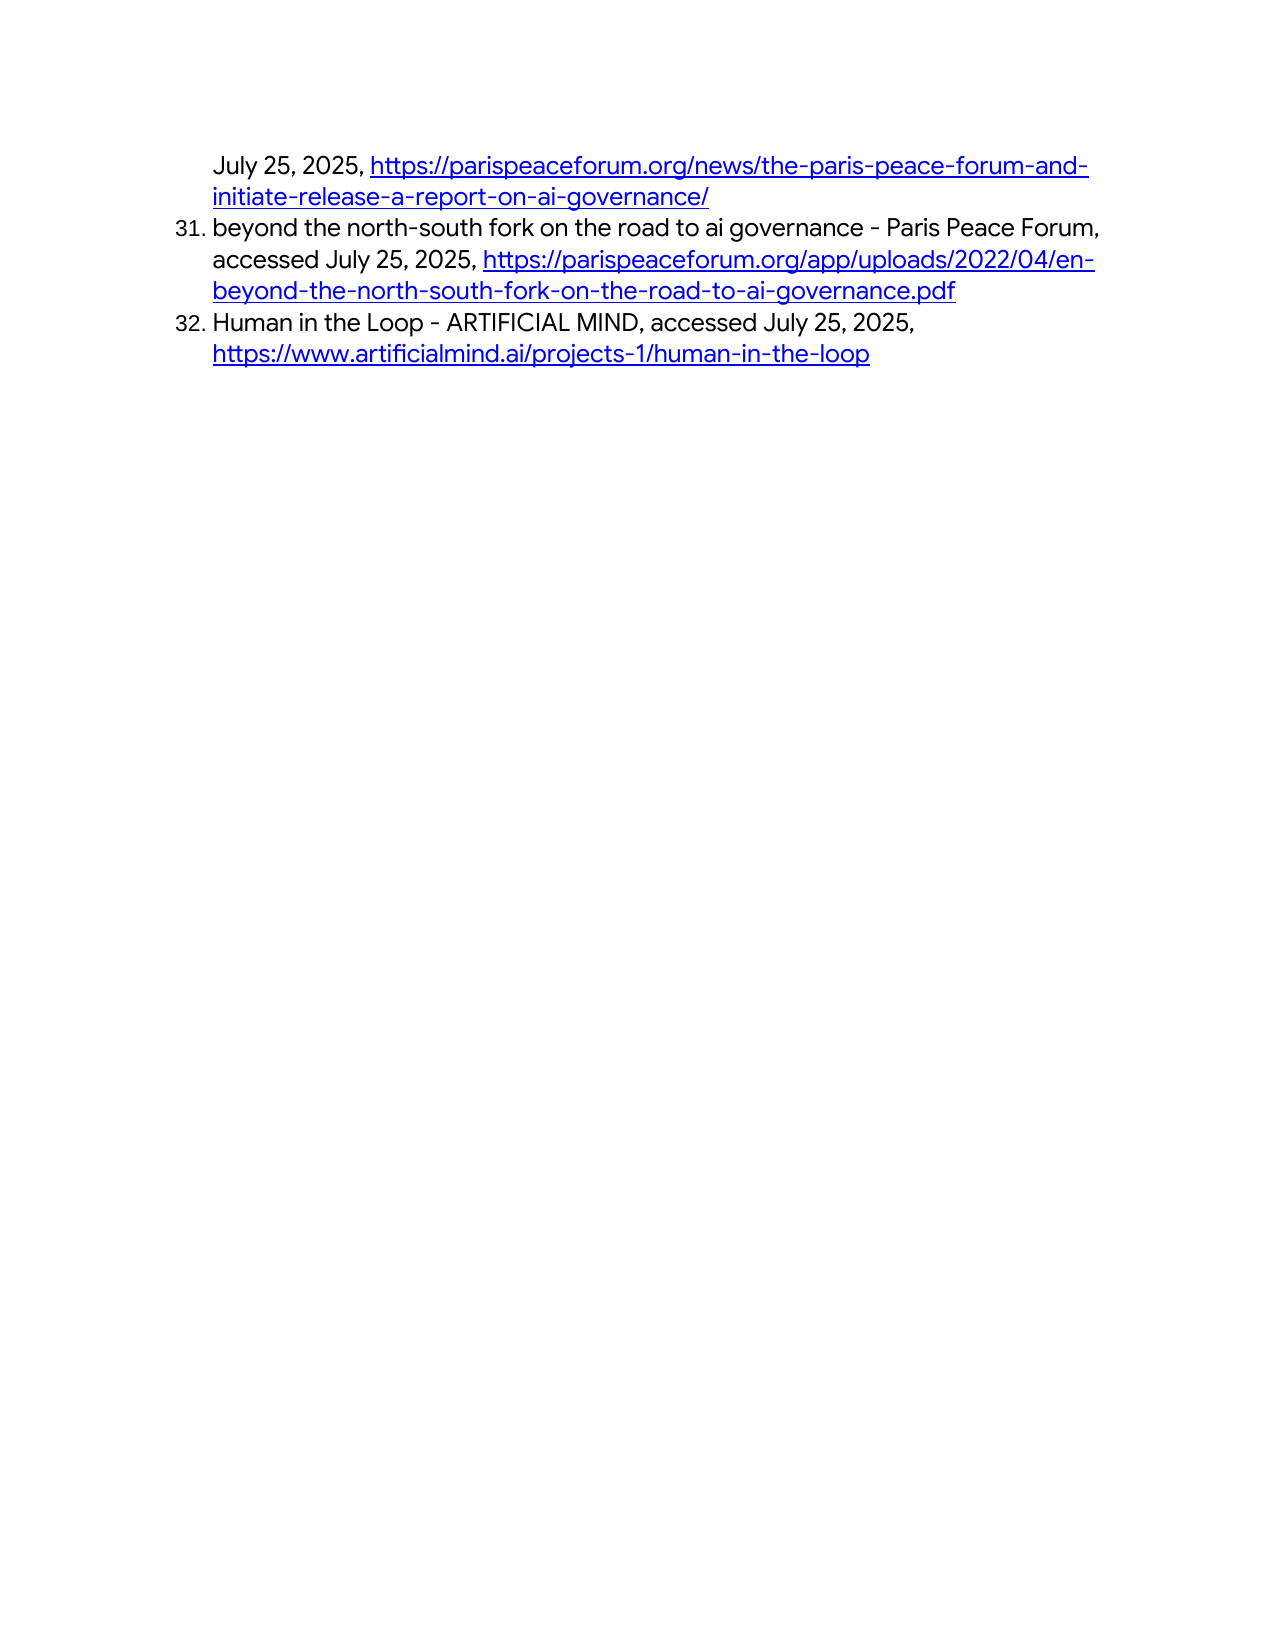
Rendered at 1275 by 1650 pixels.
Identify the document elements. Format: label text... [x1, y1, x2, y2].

list beyond the north-south fork on the road to ai governance - Paris Peace Forum, accessed July 25, 2025, https://parispeaceforum.org/app/uploads/2022/04/en-beyond-the-north-south-fork-on-the-road-to-ai-governance.pdf [175, 213, 1125, 307]
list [175, 150, 1125, 213]
list Human in the Loop - ARTIFICIAL MIND, accessed July 25, 2025, https://www.artificialmind.ai/projects-1/human-in-the-loop [175, 307, 1125, 369]
